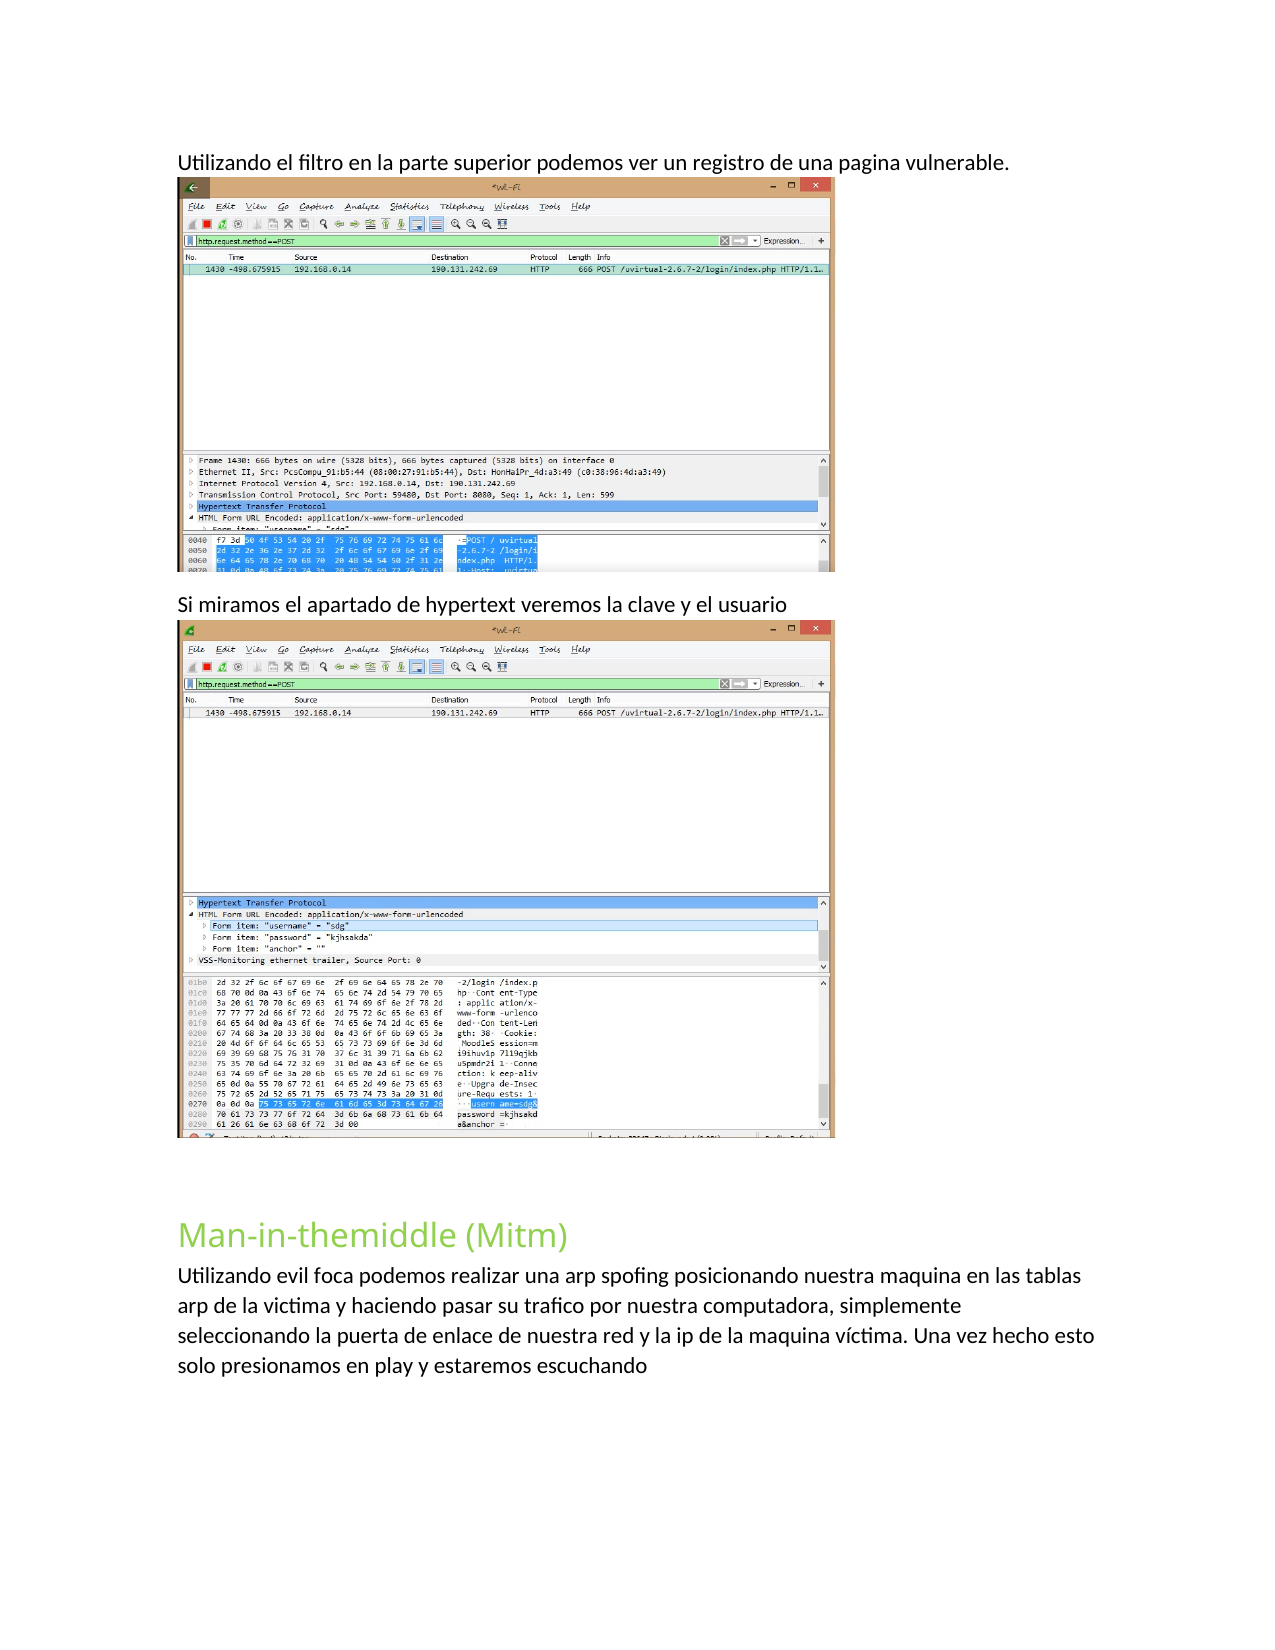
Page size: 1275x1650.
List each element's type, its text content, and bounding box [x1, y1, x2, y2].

subtitle Man-in-themiddle (Mitm) [177, 1212, 1098, 1257]
picture [177, 620, 836, 1138]
picture [177, 177, 836, 572]
text Utilizando evil foca podemos realizar una arp spofing posicionando nuestra maquina en las tablas arp de la victima y haciendo pasar su trafico por nuestra computadora, simplemente seleccionando la puerta de enlace de nuestra red y la ip de la maquina víctima. Una vez hecho esto solo presionamos en play y estaremos escuchando [177, 1261, 1098, 1379]
